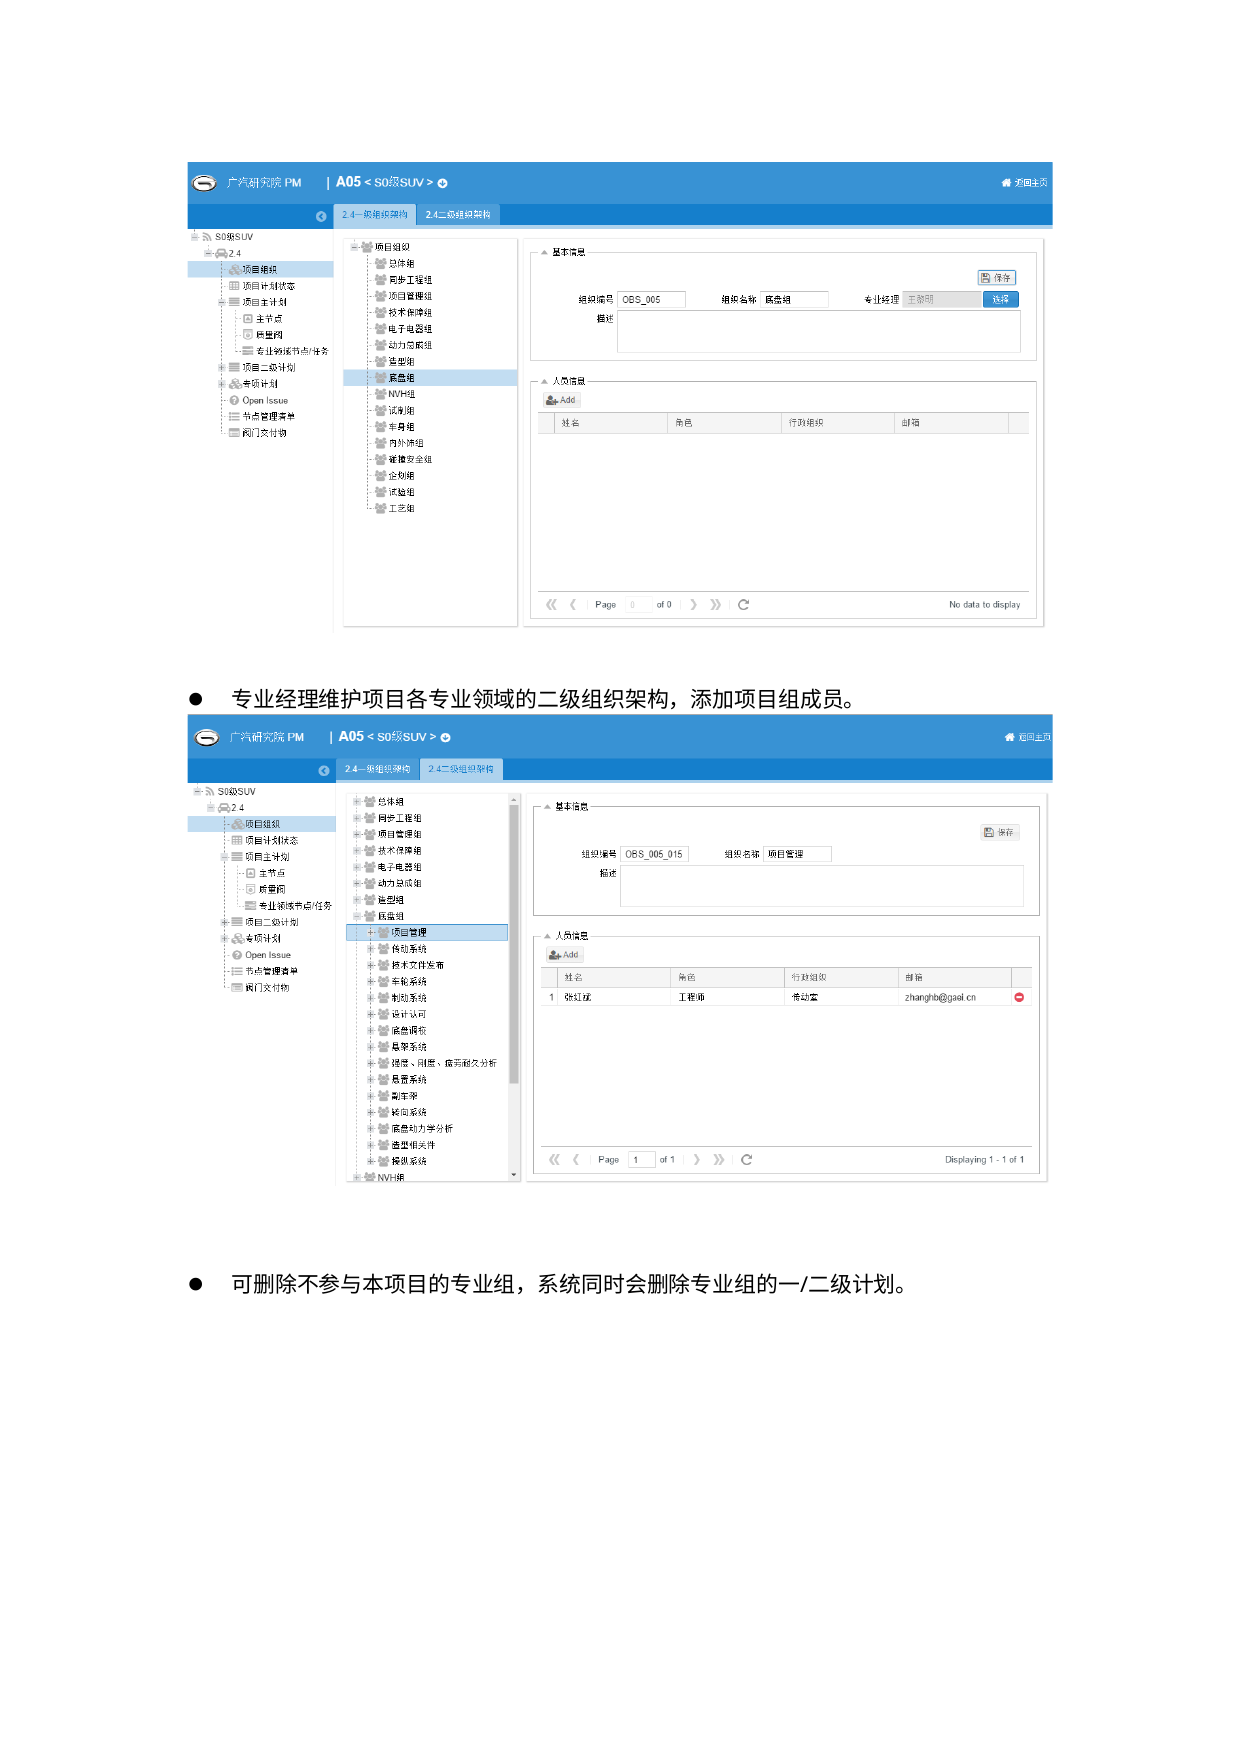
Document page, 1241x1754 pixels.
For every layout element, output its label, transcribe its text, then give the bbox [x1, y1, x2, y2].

picture [187, 162, 1053, 633]
list 可删除不参与本项目的专业组，系统同时会删除专业组的一/二级计划。 [187, 1267, 1053, 1299]
list 专业经理维护项目各专业领域的二级组织架构，添加项目组成员。 [187, 682, 1053, 714]
picture [187, 714, 1053, 1186]
